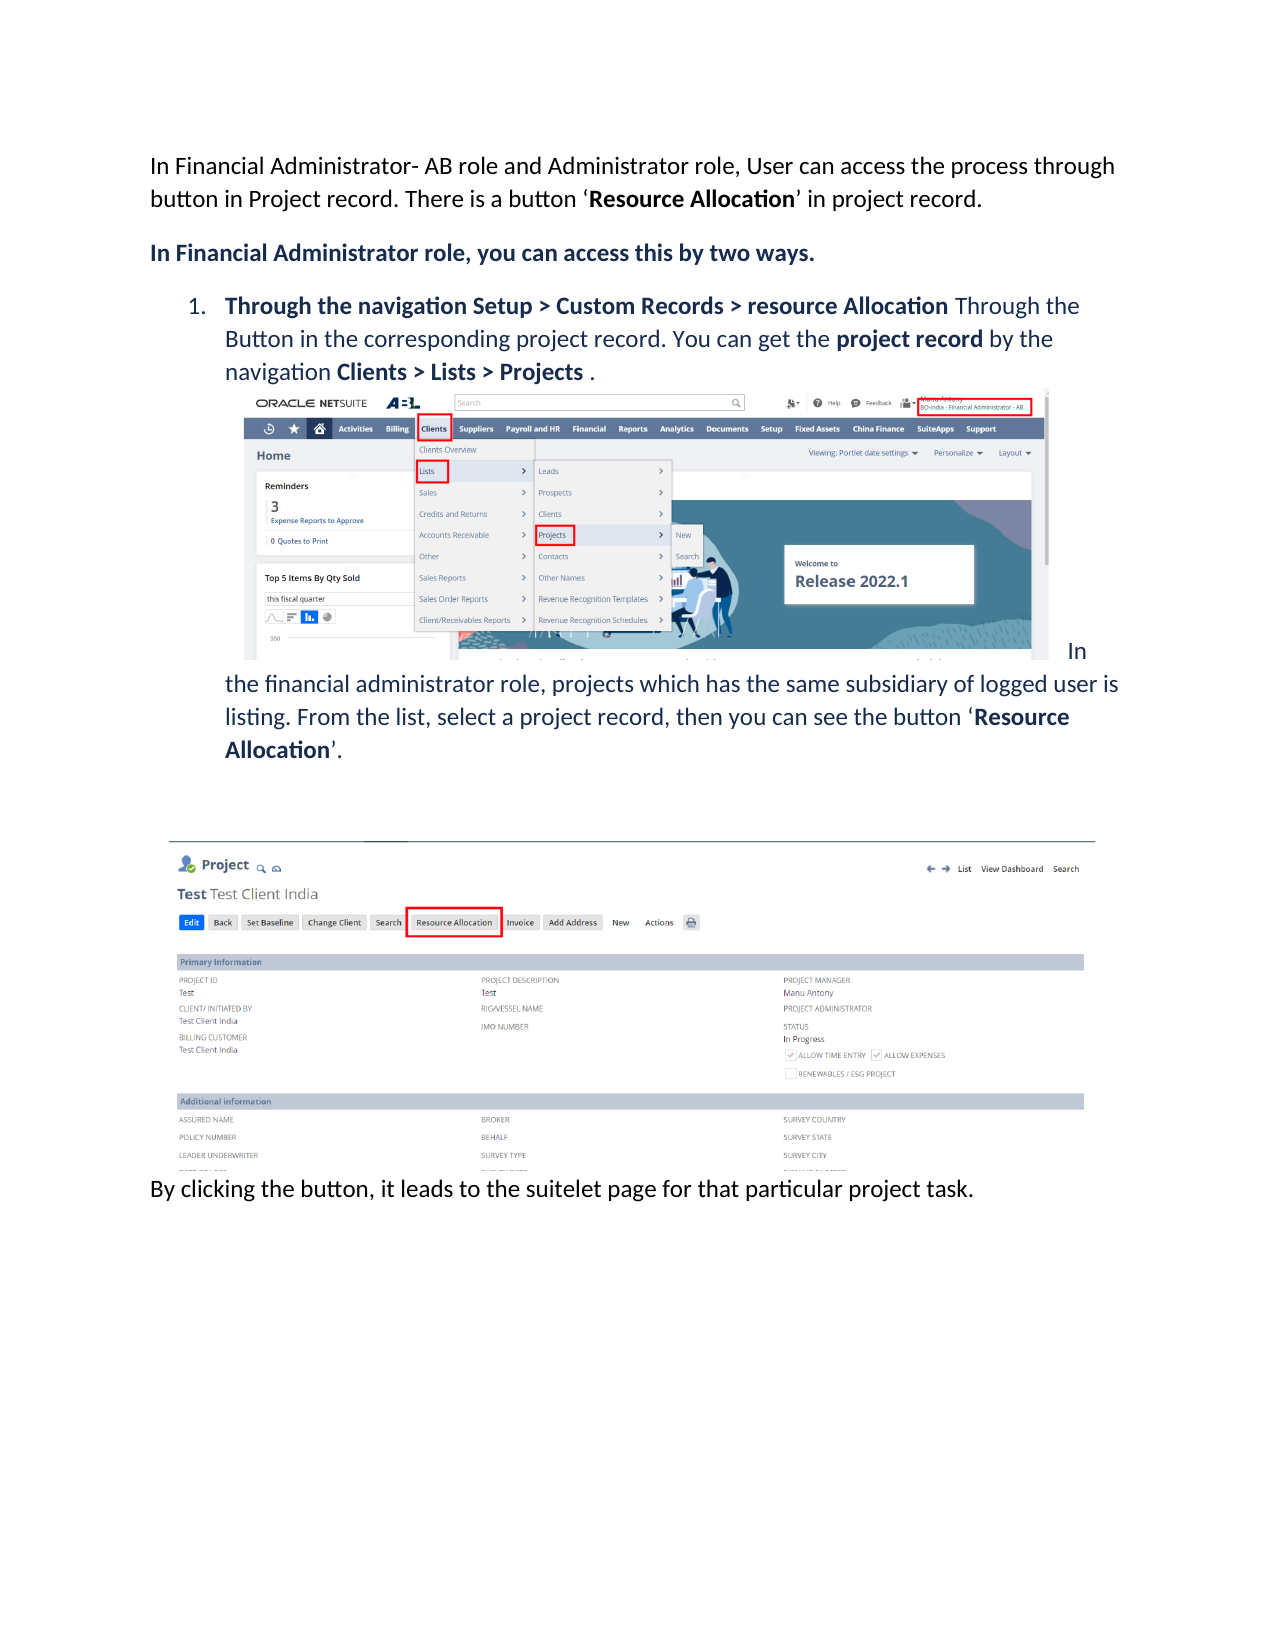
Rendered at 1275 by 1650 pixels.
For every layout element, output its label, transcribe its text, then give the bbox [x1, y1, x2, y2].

text In Financial Administrator role, you can access this by two ways. [150, 237, 1125, 267]
text By clicking the button, it leads to the suitelet page for that particular project task. [150, 841, 1125, 1204]
list Through the navigation Setup > Custom Records > resource Allocation Through the Button in the corresponding project record. You can get the project record by the navigation Clients > Lists > Projects . In the financial administrator role, projects which has the same subsidiary of logged user is listing. From the list, select a project record, then you can see the button ‘Resource Allocation’. [187, 290, 1125, 764]
text In Financial Administrator- AB role and Administrator role, User can access the process through button in Project record. There is a button ‘Resource Allocation’ in project record. [150, 150, 1125, 213]
